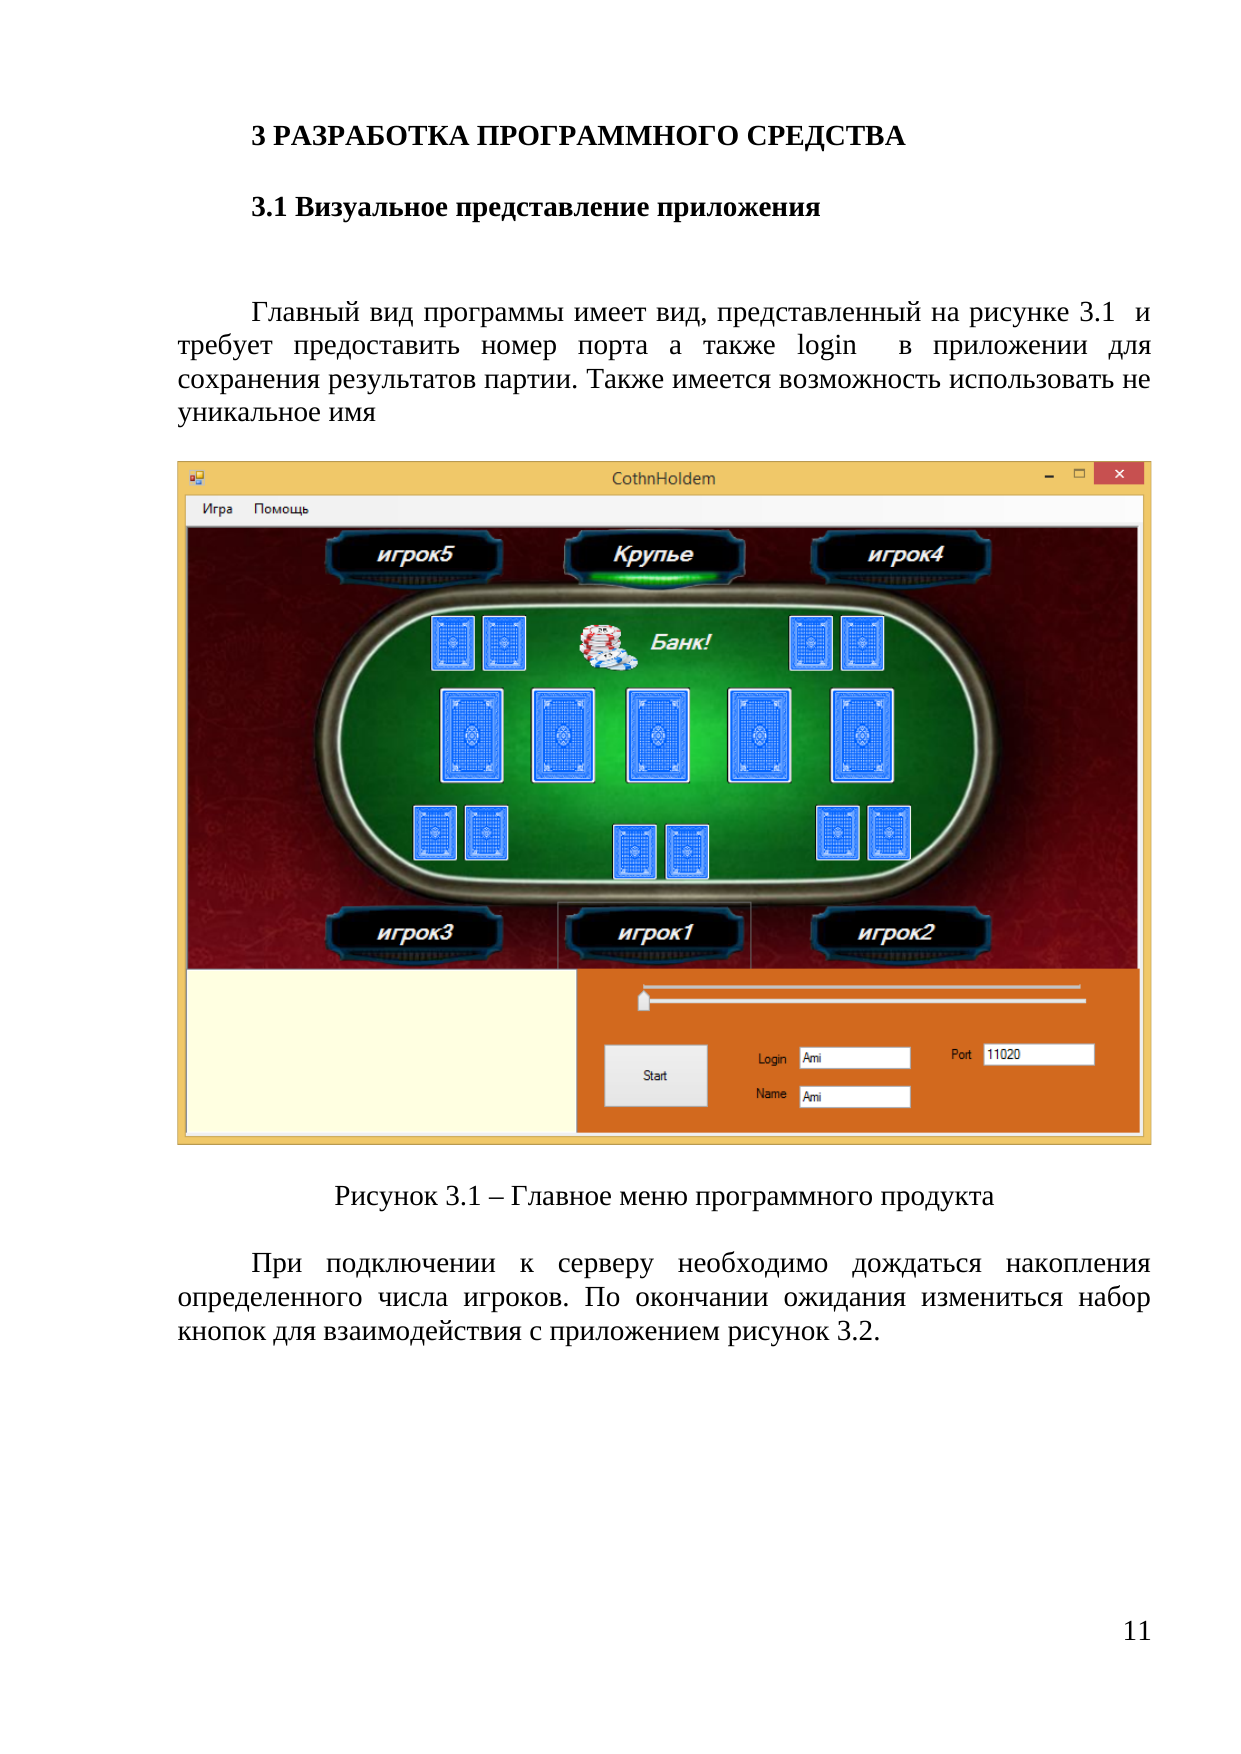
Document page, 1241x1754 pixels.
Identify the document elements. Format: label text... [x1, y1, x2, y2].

subtitle Визуальное представление приложения [177, 189, 1152, 223]
picture [177, 461, 1152, 1145]
text Главный вид программы имеет вид, представленный на рисунке 3.1 и требует предоставить номер порта а также login в приложении для сохранения результатов партии. Также имеется возможность использовать не уникальное имя [177, 294, 1152, 428]
text При подключении к серверу необходимо дождаться накопления определенного числа игроков. По окончании ожидания измениться набор кнопок для взаимодействия с приложением рисунок 3.2. [177, 1246, 1152, 1346]
subtitle Разработка программного средства [251, 118, 1152, 152]
text Рисунок 3.1 – Главное меню программного продукта [177, 1178, 1152, 1212]
